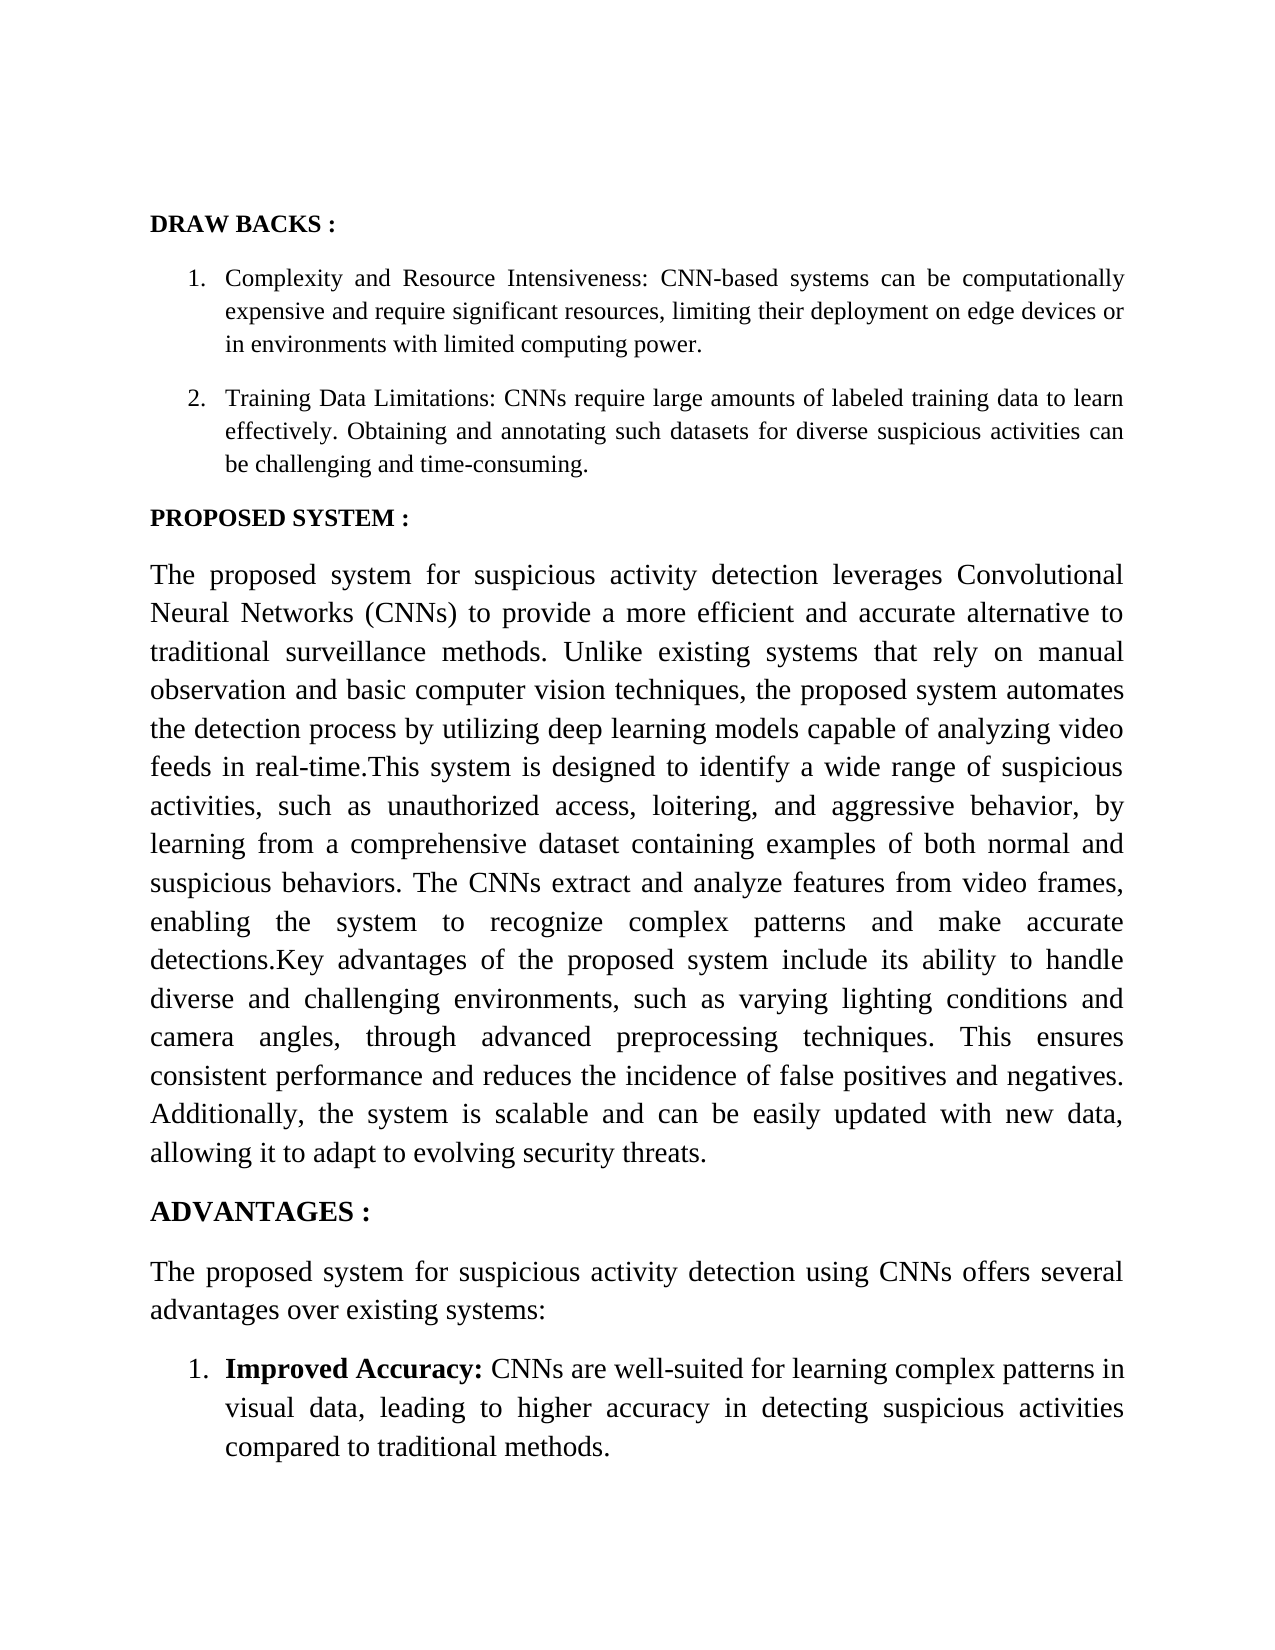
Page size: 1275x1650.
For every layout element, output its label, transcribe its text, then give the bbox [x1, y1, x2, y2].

text DRAW BACKS : [150, 209, 1125, 238]
list Complexity and Resource Intensiveness: CNN-based systems can be computationally expensive and require significant resources, limiting their deployment on edge devices or in environments with limited computing power. [187, 263, 1125, 358]
list Improved Accuracy: CNNs are well-suited for learning complex patterns in visual data, leading to higher accuracy in detecting suspicious activities compared to traditional methods. [187, 1352, 1125, 1462]
list Training Data Limitations: CNNs require large amounts of labeled training data to learn effectively. Obtaining and annotating such datasets for diverse suspicious activities can be challenging and time-consuming. [187, 383, 1125, 478]
text PROPOSED SYSTEM : [150, 503, 1125, 532]
text The proposed system for suspicious activity detection using CNNs offers several advantages over existing systems: [150, 1254, 1125, 1326]
text The proposed system for suspicious activity detection leverages Convolutional Neural Networks (CNNs) to provide a more efficient and accurate alternative to traditional surveillance methods. Unlike existing systems that rely on manual observation and basic computer vision techniques, the proposed system automates the detection process by utilizing deep learning models capable of analyzing video feeds in real-time.This system is designed to identify a wide range of suspicious activities, such as unauthorized access, loitering, and aggressive behavior, by learning from a comprehensive dataset containing examples of both normal and suspicious behaviors. The CNNs extract and analyze features from video frames, enabling the system to recognize complex patterns and make accurate detections.Key advantages of the proposed system include its ability to handle diverse and challenging environments, such as varying lighting conditions and camera angles, through advanced preprocessing techniques. This ensures consistent performance and reduces the incidence of false positives and negatives. Additionally, the system is scalable and can be easily updated with new data, allowing it to adapt to evolving security threats. [150, 557, 1125, 1168]
text ADVANTAGES : [150, 1194, 1125, 1228]
